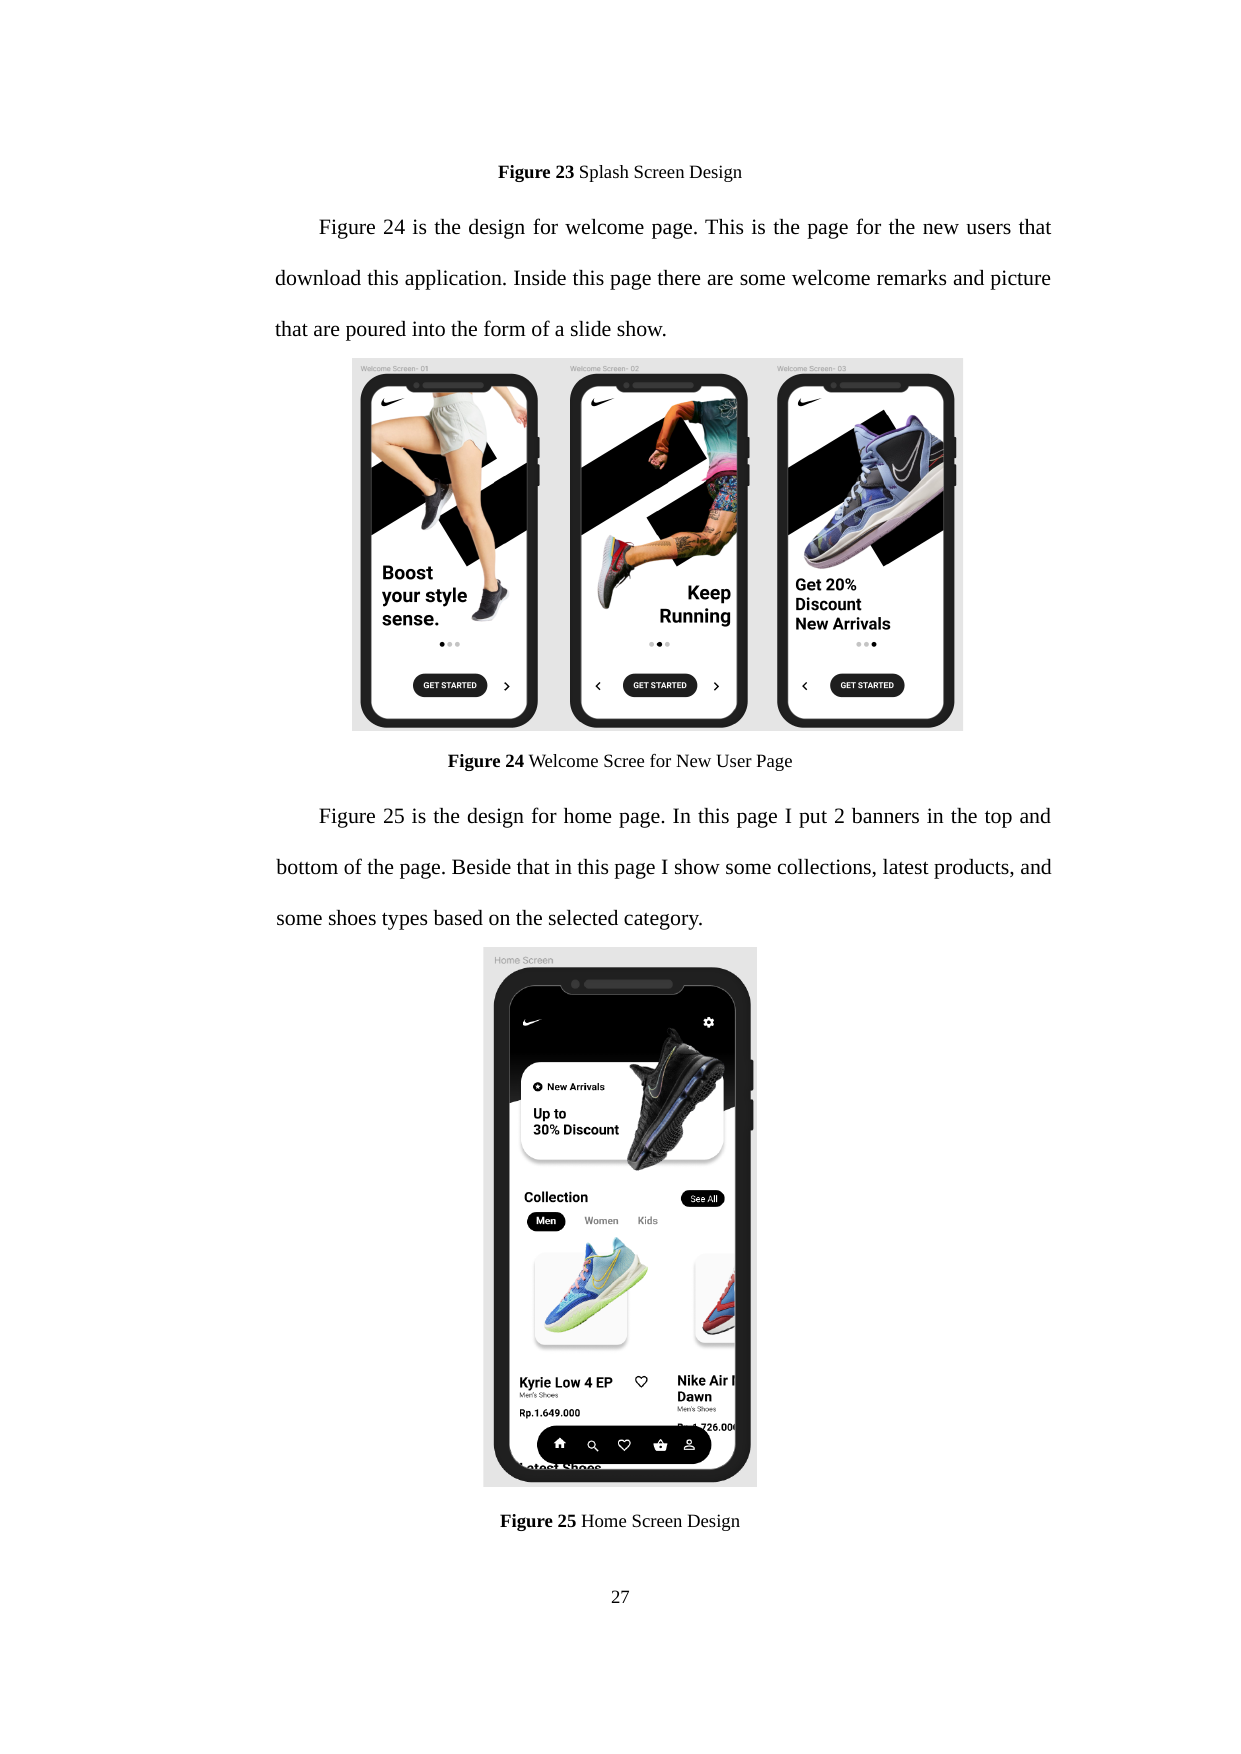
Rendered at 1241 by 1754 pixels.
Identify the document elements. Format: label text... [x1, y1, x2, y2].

text Figure 25 Home Screen Design [187, 1503, 1053, 1537]
text Figure 24 Welcome Scree for New User Page [187, 744, 1053, 778]
text Figure 25 is the design for home page. In this page I put 2 banners in the top and bottom of the page. Beside that in this page I show some collections, latest products, and some shoes types based on the selected category. [276, 799, 1053, 935]
picture [483, 947, 757, 1487]
text Figure 23 Splash Screen Design [187, 155, 1053, 189]
picture [352, 358, 964, 731]
text Figure 24 is the design for welcome page. This is the page for the new users that download this application. Inside this page there are some welcome remarks and picture that are poured into the form of a slide show. [275, 210, 1053, 346]
